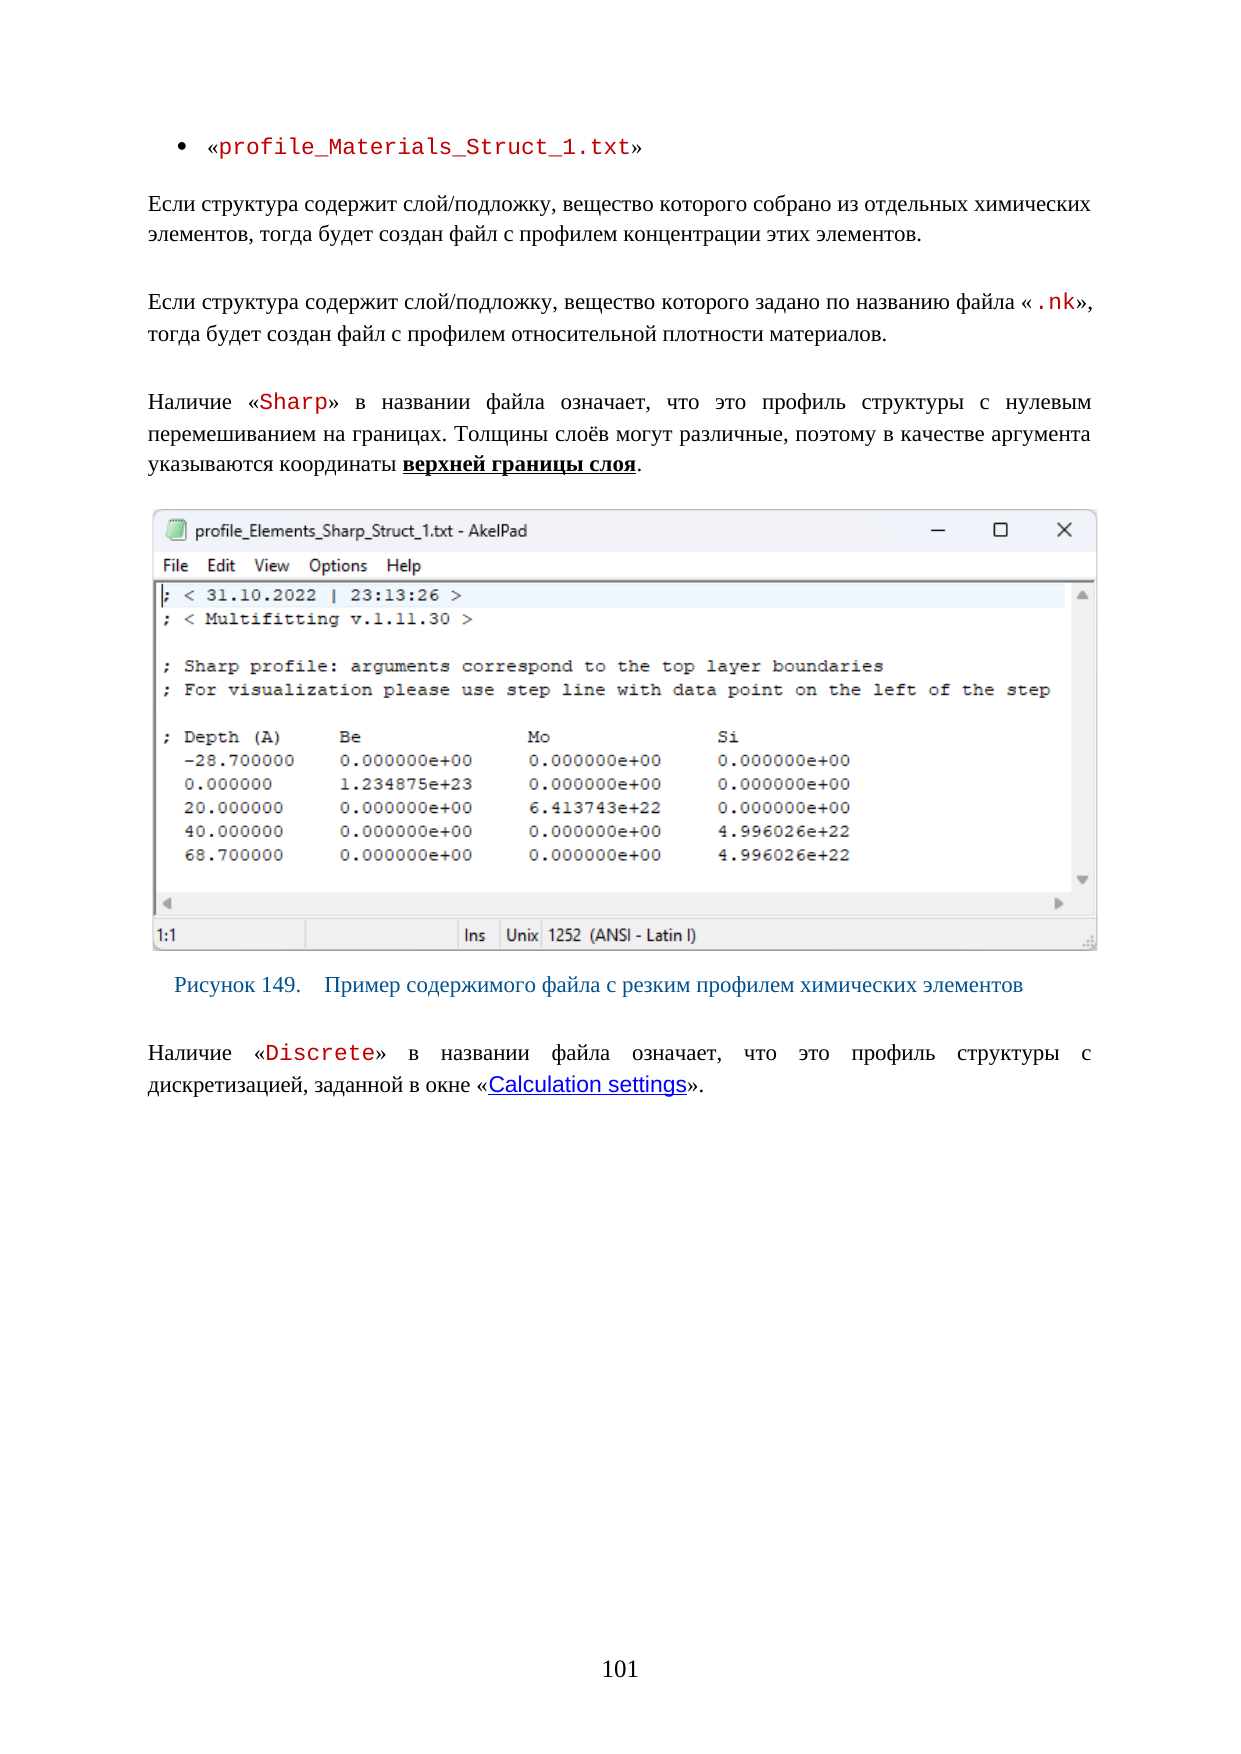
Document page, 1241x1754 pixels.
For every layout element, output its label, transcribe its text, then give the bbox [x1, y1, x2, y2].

picture [152, 509, 1098, 951]
text Наличие «Sharp» в названии файла означает, что это профиль структуры с нулевым перемешиванием на границах. Толщины слоёв могут различные, поэтому в качестве аргумента указываются координаты верхней границы слоя. [148, 388, 1093, 477]
text Если структура содержит слой/подложку, вещество которого задано по названию файла «.nk», тогда будет создан файл с профилем относительной плотности материалов. [148, 288, 1093, 347]
list Пример содержимого файла с резким профилем химических элементов [178, 951, 1093, 997]
list «profile_Materials_Struct_1.txt» [178, 133, 1093, 161]
text Если структура содержит слой/подложку, вещество которого собрано из отдельных химических элементов, тогда будет создан файл с профилем концентрации этих элементов. [148, 190, 1093, 247]
text Наличие «Discrete» в названии файла означает, что это профиль структуры с дискретизацией, заданной в окне «Calculation settings». [148, 1039, 1093, 1097]
